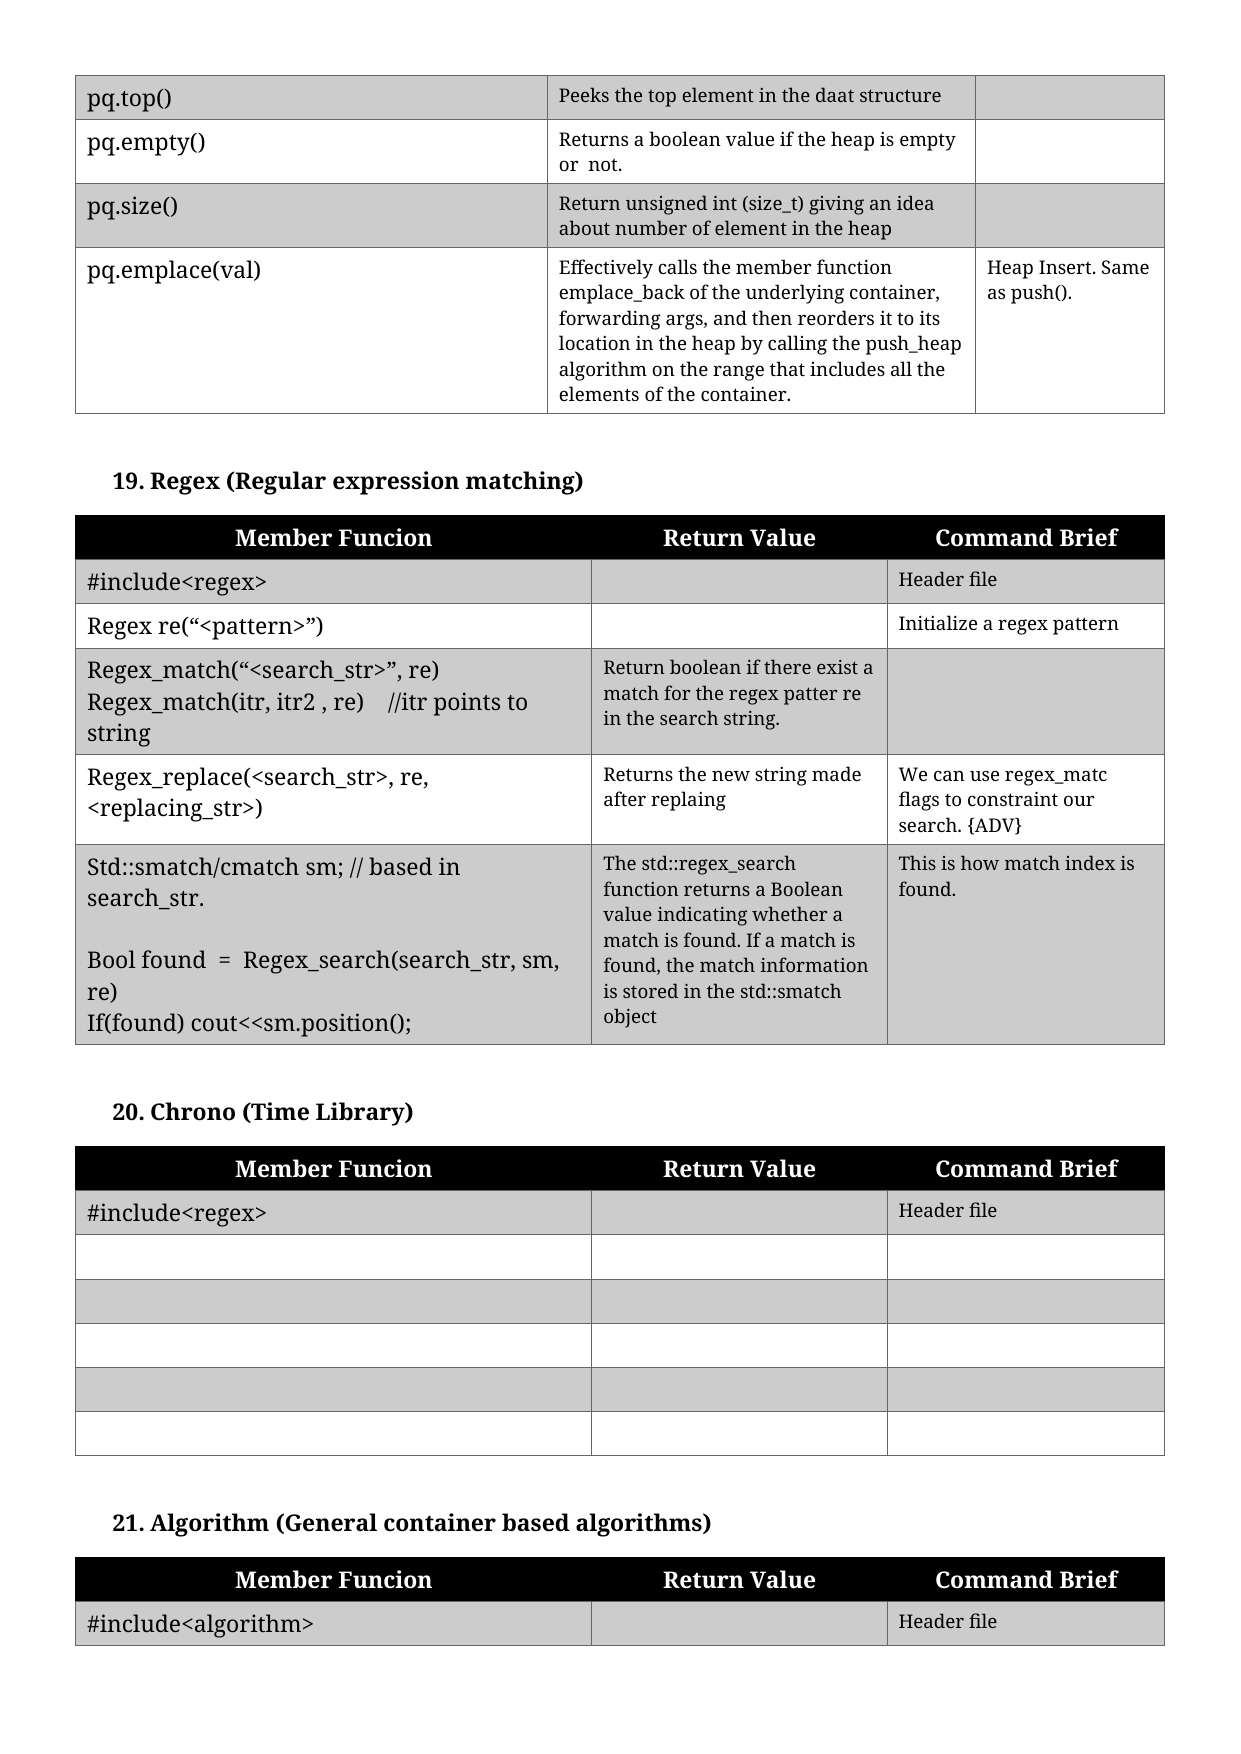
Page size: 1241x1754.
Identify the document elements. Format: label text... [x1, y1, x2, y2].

table_cell #include<algorithm> [76, 1602, 591, 1645]
table_cell [976, 184, 1164, 247]
table_cell [888, 649, 1164, 754]
table_cell The std::regex_search function returns a Boolean value indicating whether a match is found. If a match is found, the match information is stored in the std::smatch object [592, 845, 887, 1044]
table_cell [592, 1368, 887, 1411]
table_cell Returns the new string made after replaing [592, 755, 887, 844]
table_cell [888, 1280, 1164, 1323]
table_header Command Brief [888, 516, 1164, 559]
table_cell [592, 1602, 887, 1645]
list Regex (Regular expression matching) [112, 464, 1165, 496]
table_cell #include<regex> [76, 1191, 591, 1234]
table_cell Header file [888, 560, 1164, 603]
table_header Member Funcion [76, 1147, 591, 1190]
table_cell [888, 1368, 1164, 1411]
table_header Command Brief [888, 1147, 1164, 1190]
table_cell [888, 1324, 1164, 1367]
table_header Member Funcion [76, 1558, 591, 1601]
table_cell [76, 1412, 591, 1455]
list Algorithm (General container based algorithms) [112, 1507, 1165, 1538]
table_cell pq.top() [76, 76, 547, 119]
table_cell [592, 1235, 887, 1278]
table_cell #include<regex> [76, 560, 591, 603]
table_cell Return unsigned int (size_t) giving an idea about number of element in the heap [548, 184, 975, 247]
table_cell Peeks the top element in the daat structure [548, 76, 975, 119]
table_cell [76, 1324, 591, 1367]
table_cell [76, 1280, 591, 1323]
table_cell Std::smatch/cmatch sm; // based in search_str. Bool found = Regex_search(search_str, sm, re) If(found) cout<<sm.position(); [76, 845, 591, 1044]
table_header Return Value [592, 516, 887, 559]
table_cell Effectively calls the member function emplace_back of the underlying container, forwarding args, and then reorders it to its location in the heap by calling the push_heap algorithm on the range that includes all the elements of the container. [548, 248, 975, 413]
table_cell [592, 1412, 887, 1455]
table_cell [888, 1412, 1164, 1455]
table_cell [592, 1324, 887, 1367]
table_cell Header file [888, 1191, 1164, 1234]
table_header Command Brief [888, 1558, 1164, 1601]
table_cell Regex re(“<pattern>”) [76, 604, 591, 647]
table_cell Returns a boolean value if the heap is empty or not. [548, 120, 975, 183]
table_cell pq.emplace(val) [76, 248, 547, 413]
table_cell [888, 1235, 1164, 1278]
table_cell pq.empty() [76, 120, 547, 183]
table_cell pq.size() [76, 184, 547, 247]
table_cell Initialize a regex pattern [888, 604, 1164, 647]
table_cell Heap Insert. Same as push(). [976, 248, 1164, 413]
table_header Return Value [592, 1147, 887, 1190]
table_cell [592, 560, 887, 603]
table_cell [976, 120, 1164, 183]
table_header Return Value [592, 1558, 887, 1601]
table_cell [76, 1368, 591, 1411]
table_cell [592, 1280, 887, 1323]
table_cell Header file [888, 1602, 1164, 1645]
table_cell [592, 1191, 887, 1234]
table_cell Regex_replace(<search_str>, re, <replacing_str>) [76, 755, 591, 844]
table_cell [592, 604, 887, 647]
table_cell Regex_match(“<search_str>”, re) Regex_match(itr, itr2 , re) //itr points to string [76, 649, 591, 754]
table_cell We can use regex_matc flags to constraint our search. {ADV} [888, 755, 1164, 844]
table_cell [76, 1235, 591, 1278]
table_header Member Funcion [76, 516, 591, 559]
table_cell Return boolean if there exist a match for the regex patter re in the search string. [592, 649, 887, 754]
table_cell This is how match index is found. [888, 845, 1164, 1044]
list Chrono (Time Library) [112, 1096, 1165, 1127]
table_cell [976, 76, 1164, 119]
